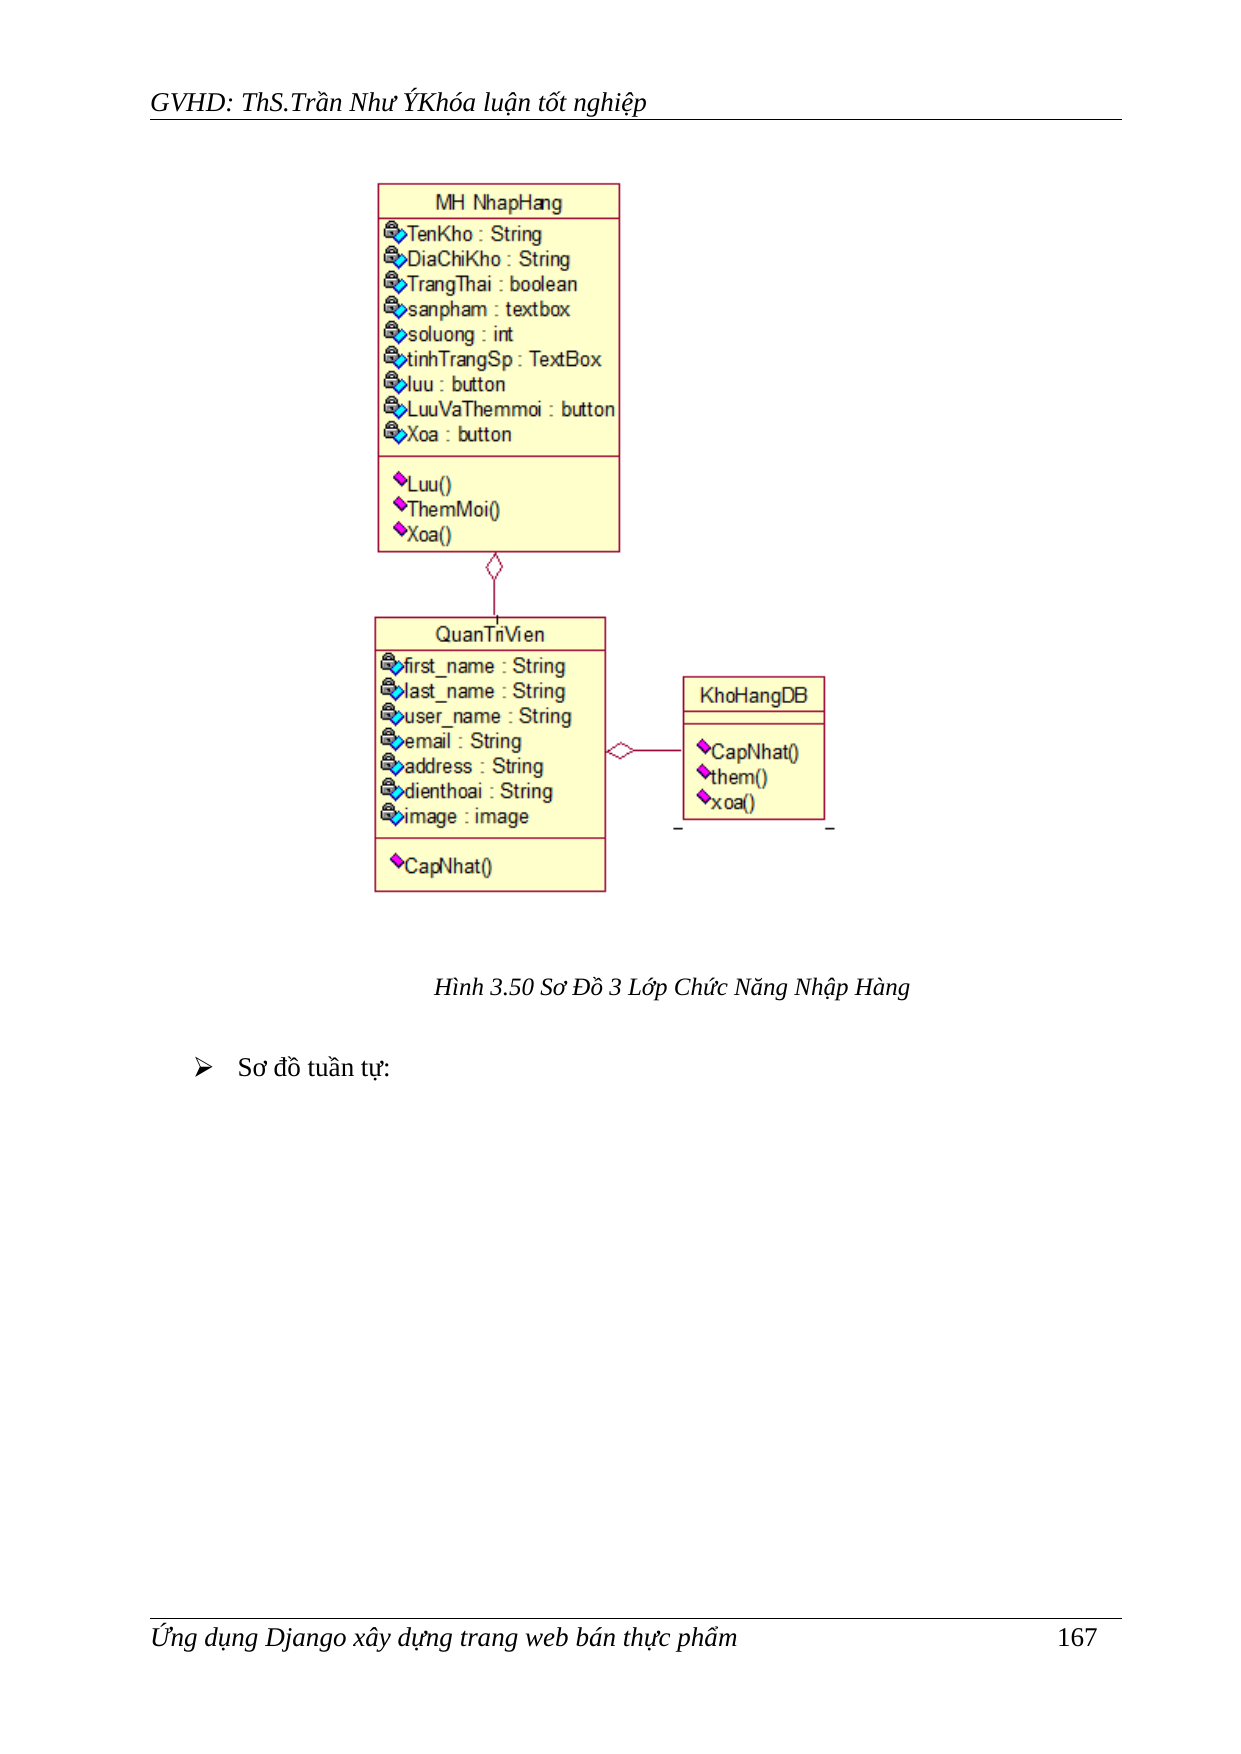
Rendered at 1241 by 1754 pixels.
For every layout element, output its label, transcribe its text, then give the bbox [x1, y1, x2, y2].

picture [320, 150, 996, 944]
text Hình 3.50 Sơ Đồ 3 Lớp Chức Năng Nhập Hàng [150, 972, 1122, 1001]
list Sơ đồ tuần tự: [194, 1036, 1122, 1091]
